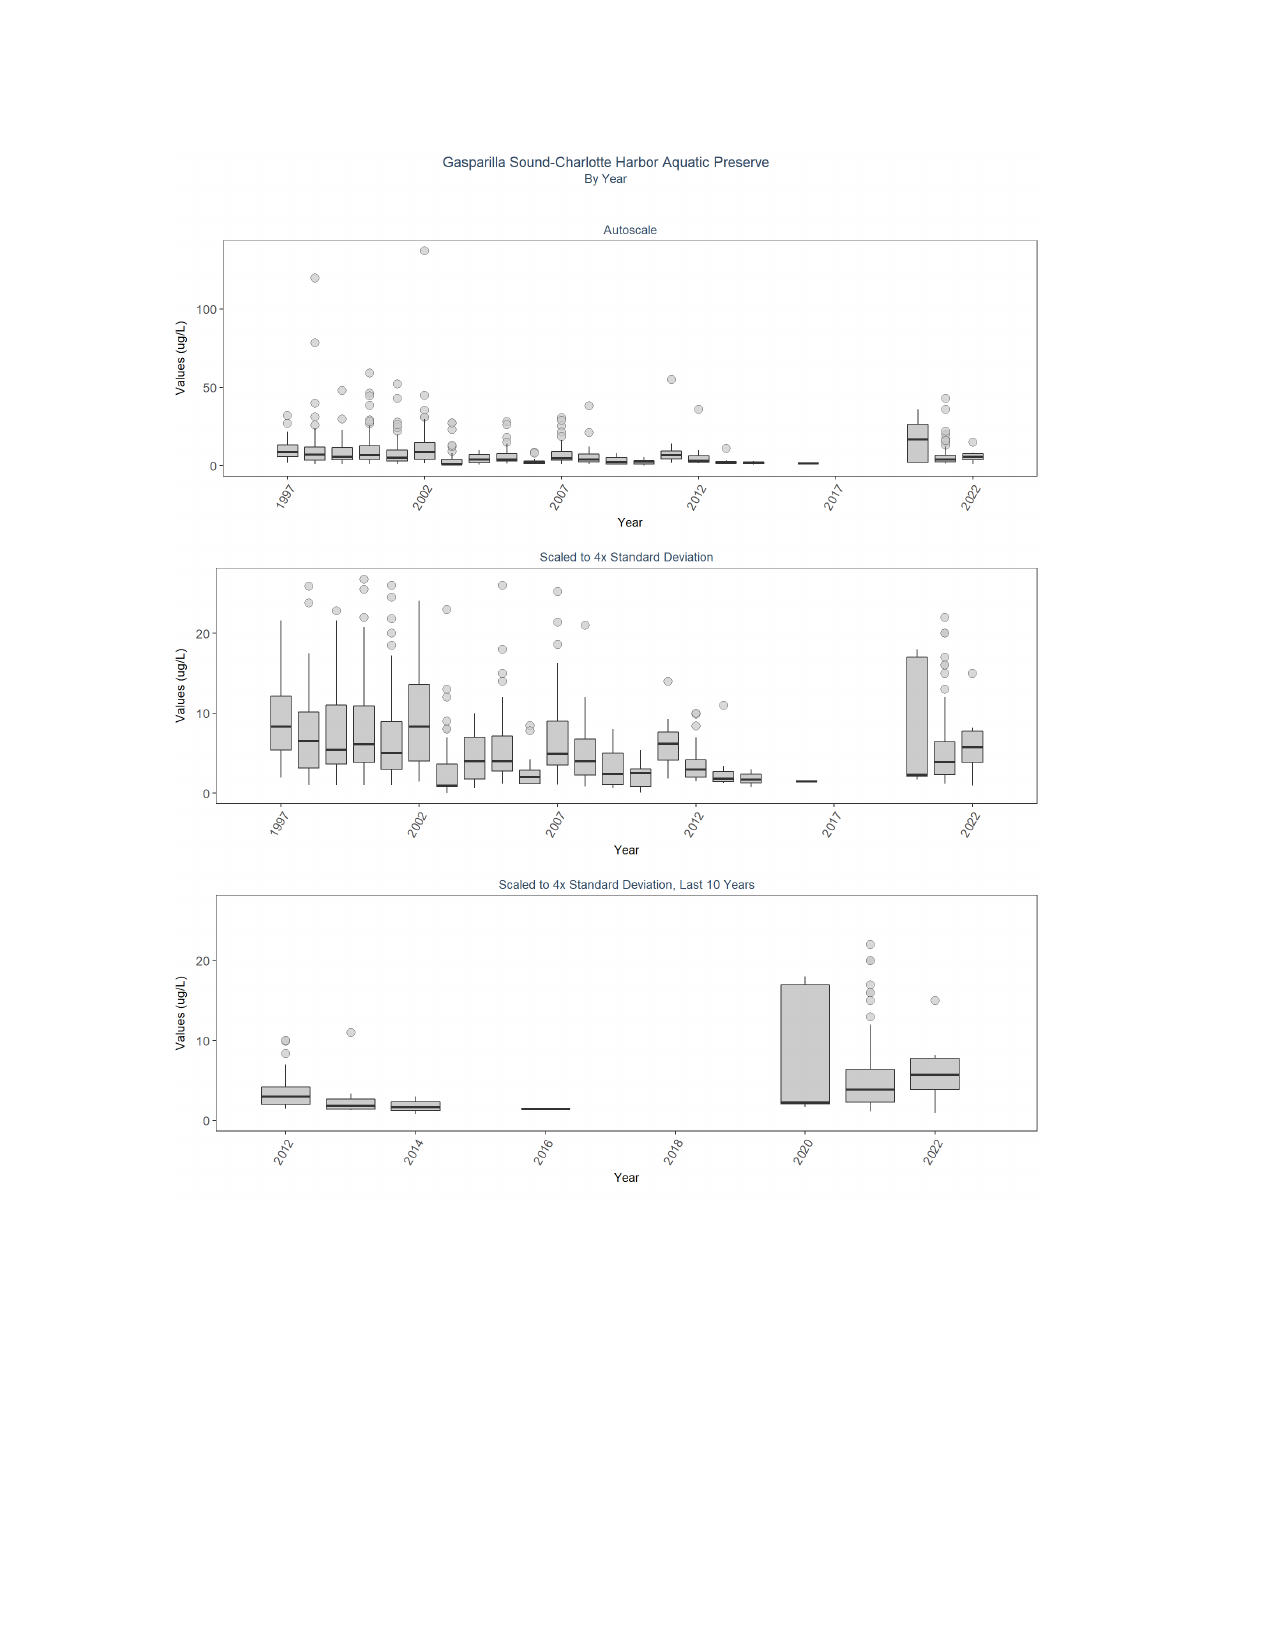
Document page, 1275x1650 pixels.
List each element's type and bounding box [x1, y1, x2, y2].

picture [168, 150, 1044, 1200]
